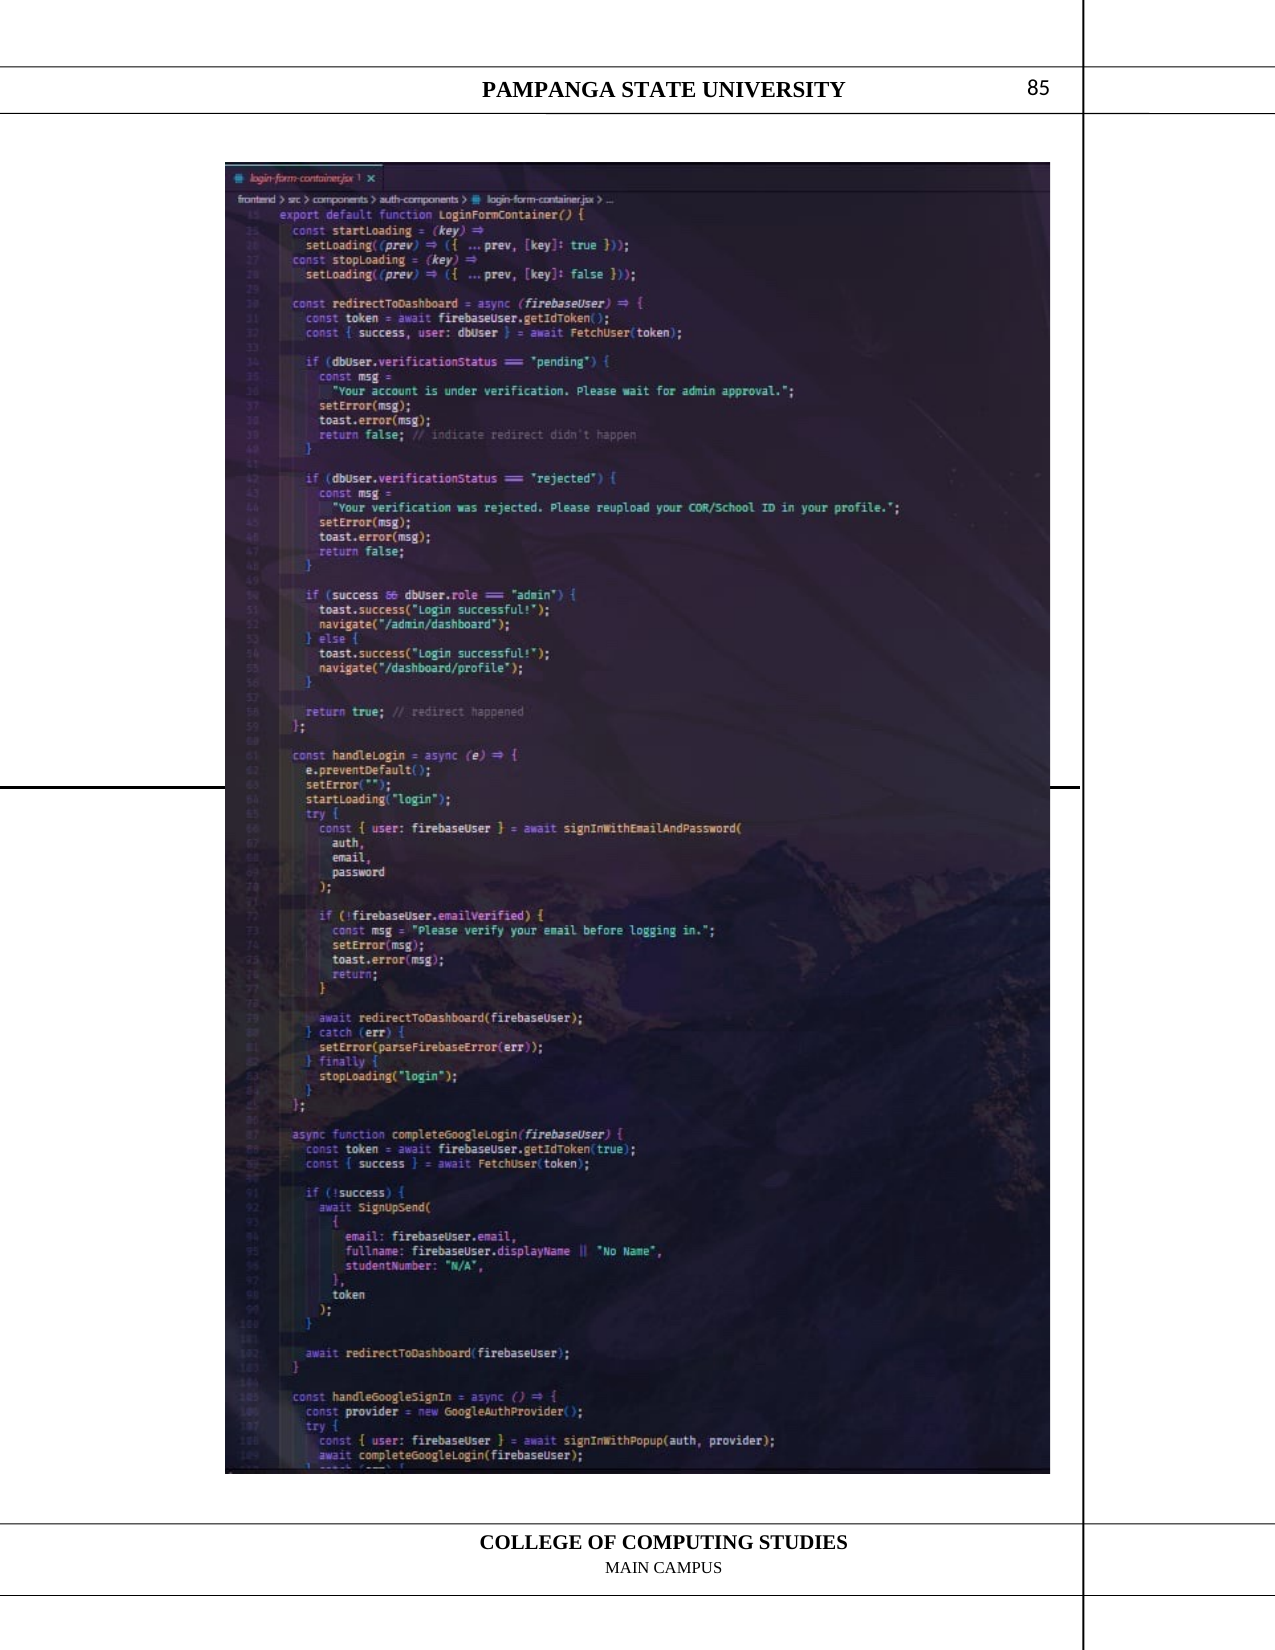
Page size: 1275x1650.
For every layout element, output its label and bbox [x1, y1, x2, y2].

picture [225, 162, 1050, 1474]
